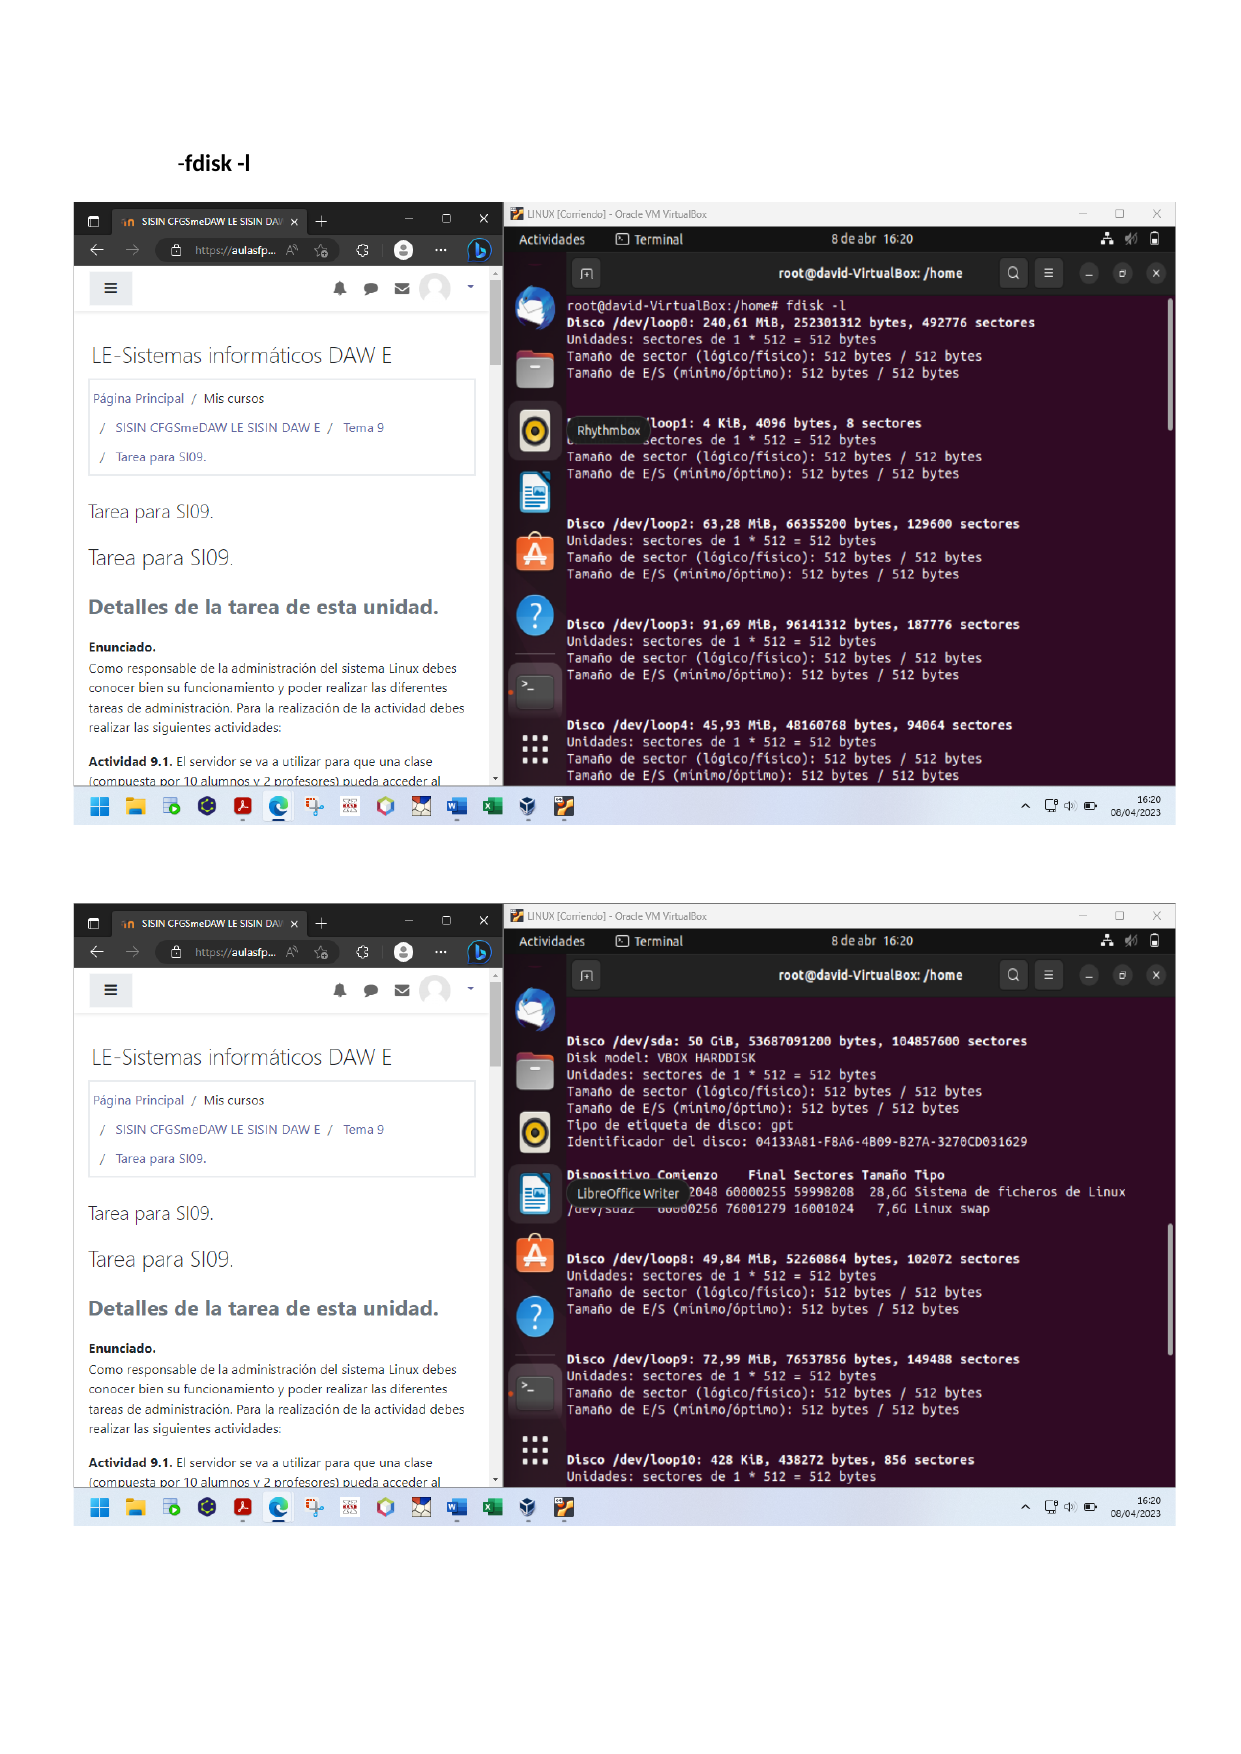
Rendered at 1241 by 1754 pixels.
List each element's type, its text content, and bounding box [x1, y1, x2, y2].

picture [73, 903, 1176, 1526]
picture [73, 202, 1176, 825]
text -fdisk -l [177, 148, 1063, 177]
